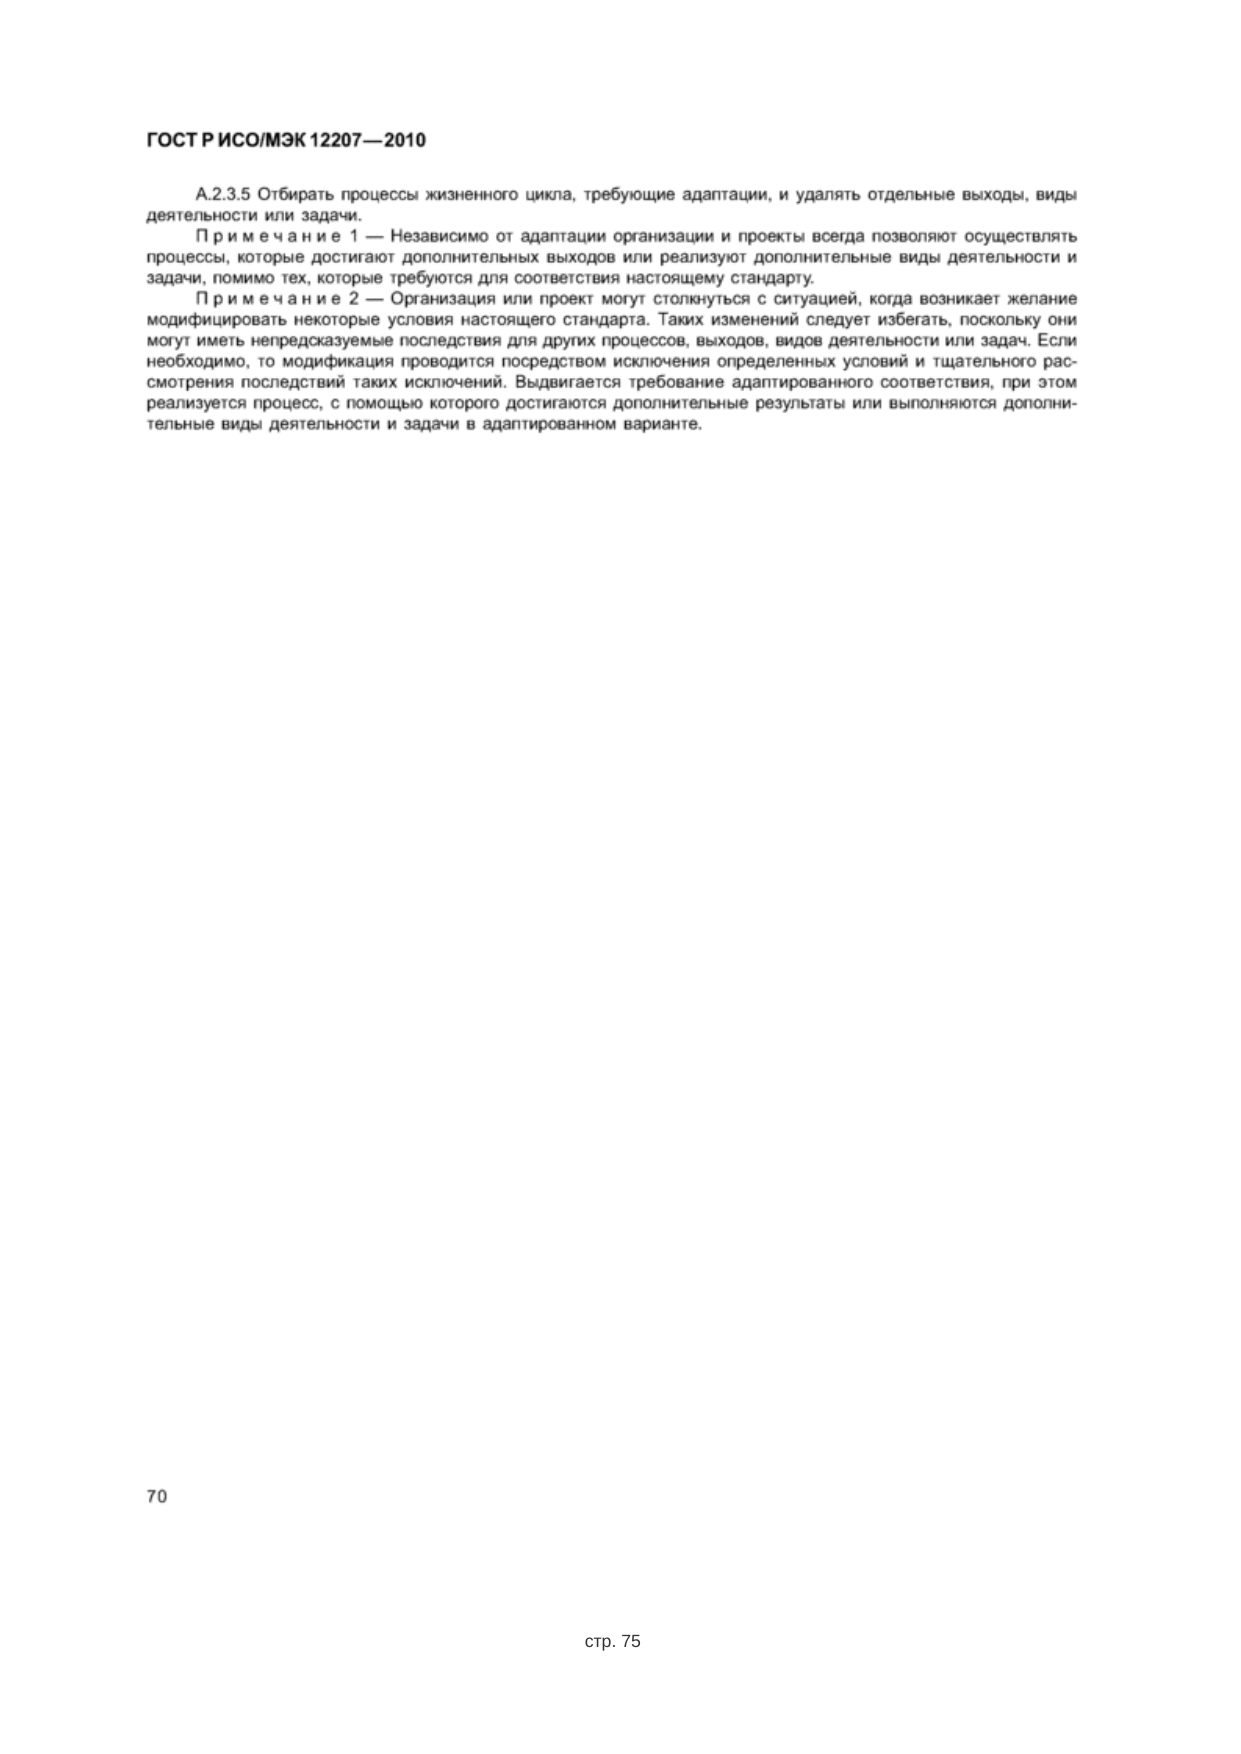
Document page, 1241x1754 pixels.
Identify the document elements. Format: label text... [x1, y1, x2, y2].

picture [65, 44, 1160, 1631]
